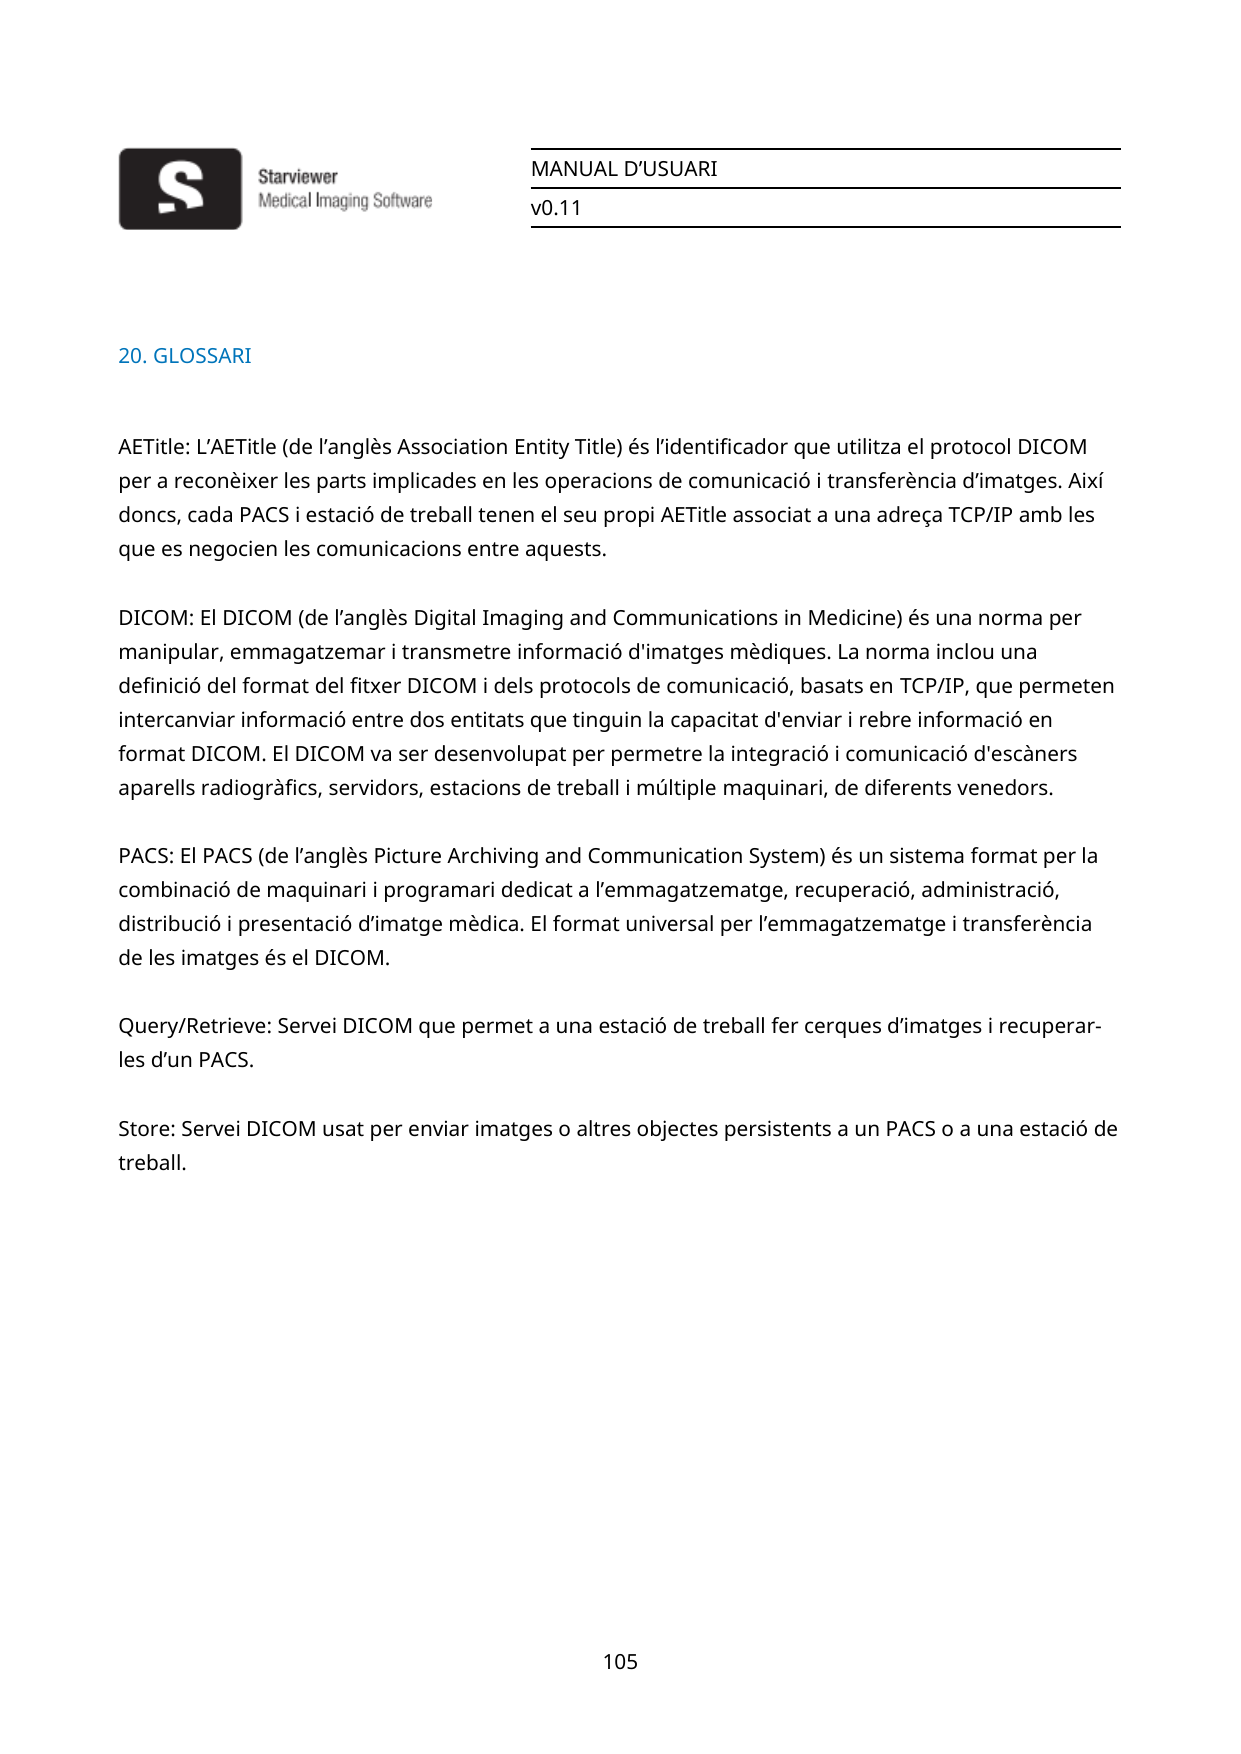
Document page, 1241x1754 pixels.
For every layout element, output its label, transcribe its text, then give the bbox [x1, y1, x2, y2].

text Store: Servei DICOM usat per enviar imatges o altres objectes persistents a un PACS o a una estació de treball. [118, 1114, 1122, 1176]
subtitle Glossari [118, 341, 1122, 370]
text Query/Retrieve: Servei DICOM que permet a una estació de treball fer cerques d’imatges i recuperar-les d’un PACS. [118, 1011, 1122, 1074]
text AETitle: L’AETitle (de l’anglès Association Entity Title) és l’identificador que utilitza el protocol DICOM per a reconèixer les parts implicades en les operacions de comunicació i transferència d’imatges. Així doncs, cada PACS i estació de treball tenen el seu propi AETitle associat a una adreça TCP/IP amb les que es negocien les comunicacions entre aquests. [118, 432, 1122, 563]
text DICOM: El DICOM (de l’anglès Digital Imaging and Communications in Medicine) és una norma per manipular, emmagatzemar i transmetre informació d'imatges mèdiques. La norma inclou una definició del format del fitxer DICOM i dels protocols de comunicació, basats en TCP/IP, que permeten intercanviar informació entre dos entitats que tinguin la capacitat d'enviar i rebre informació en format DICOM. El DICOM va ser desenvolupat per permetre la integració i comunicació d'escàners aparells radiogràfics, servidors, estacions de treball i múltiple maquinari, de diferents venedors. [118, 603, 1122, 801]
text PACS: El PACS (de l’anglès Picture Archiving and Communication System) és un sistema format per la combinació de maquinari i programari dedicat a l’emmagatzematge, recuperació, administració, distribució i presentació d’imatge mèdica. El format universal per l’emmagatzematge i transferència de les imatges és el DICOM. [118, 841, 1122, 972]
